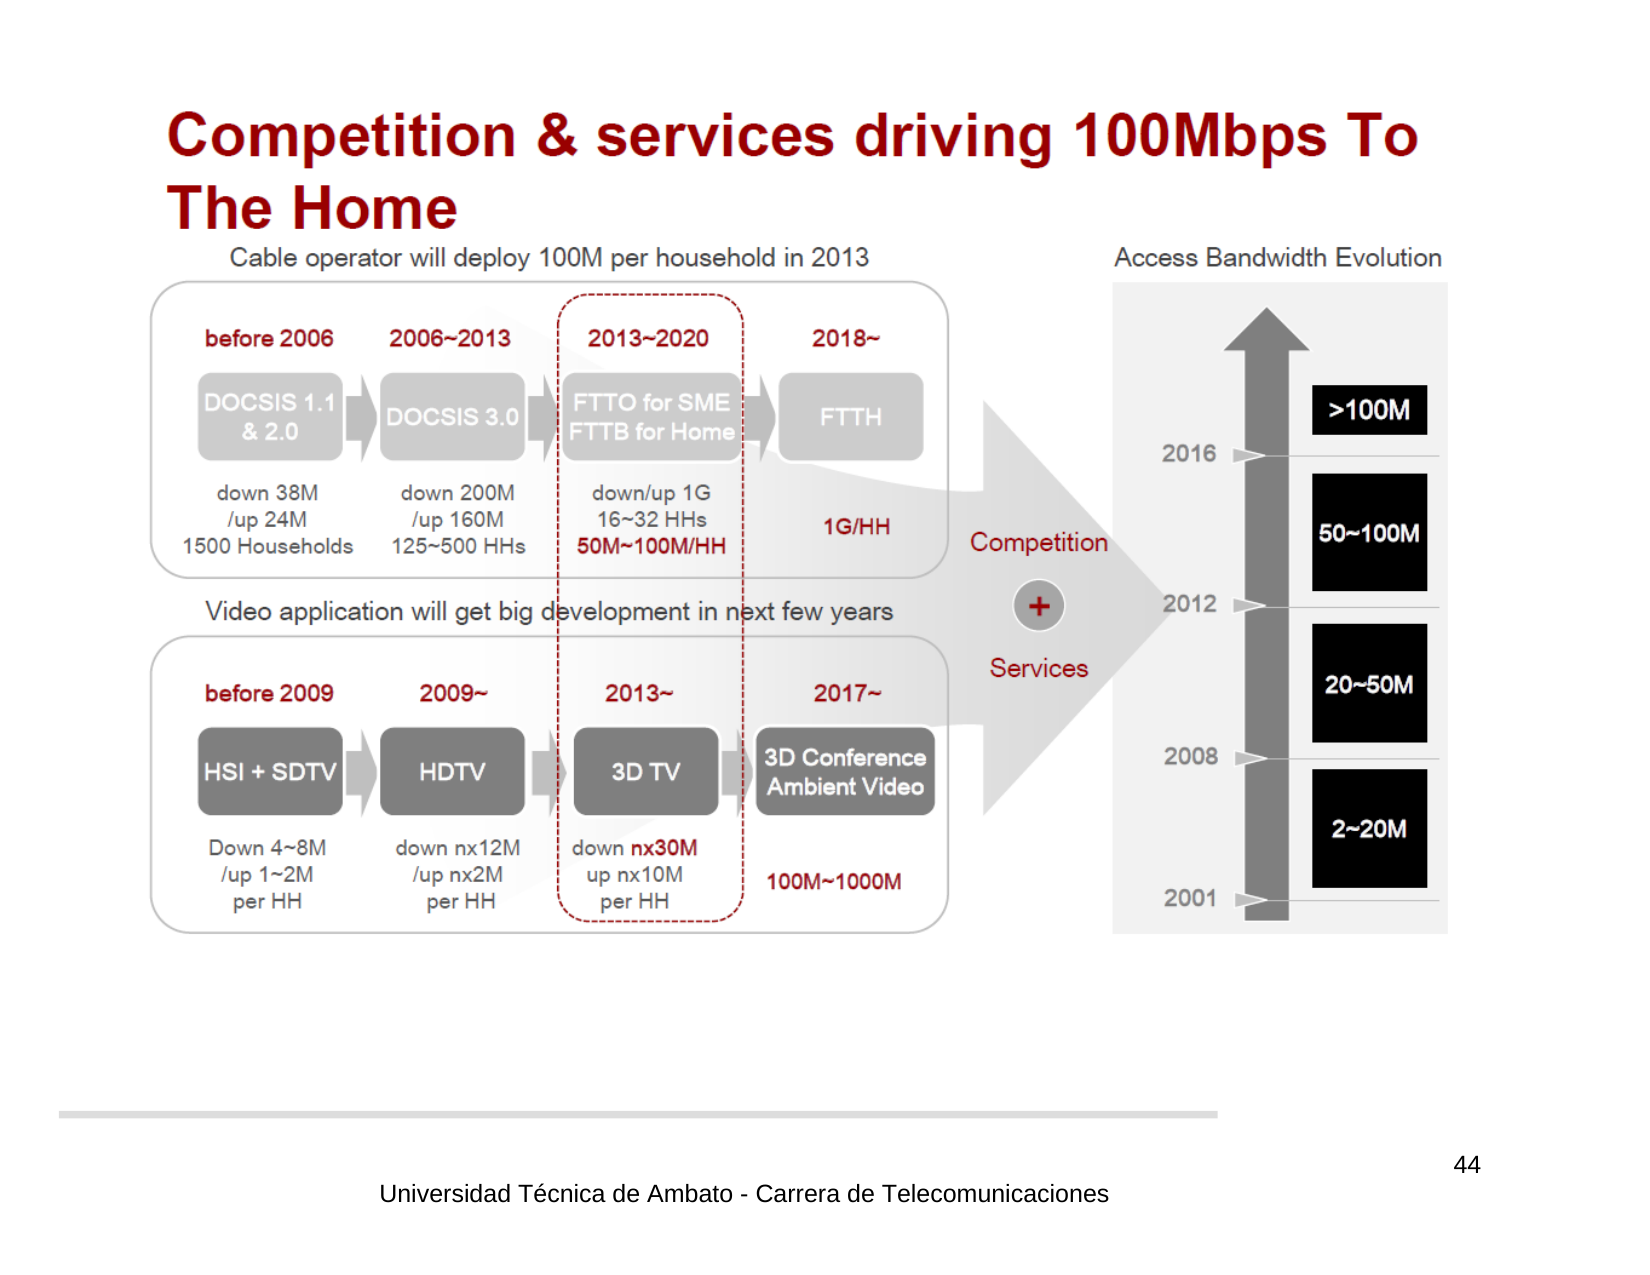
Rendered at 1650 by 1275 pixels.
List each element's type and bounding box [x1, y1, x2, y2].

picture [114, 103, 1471, 950]
